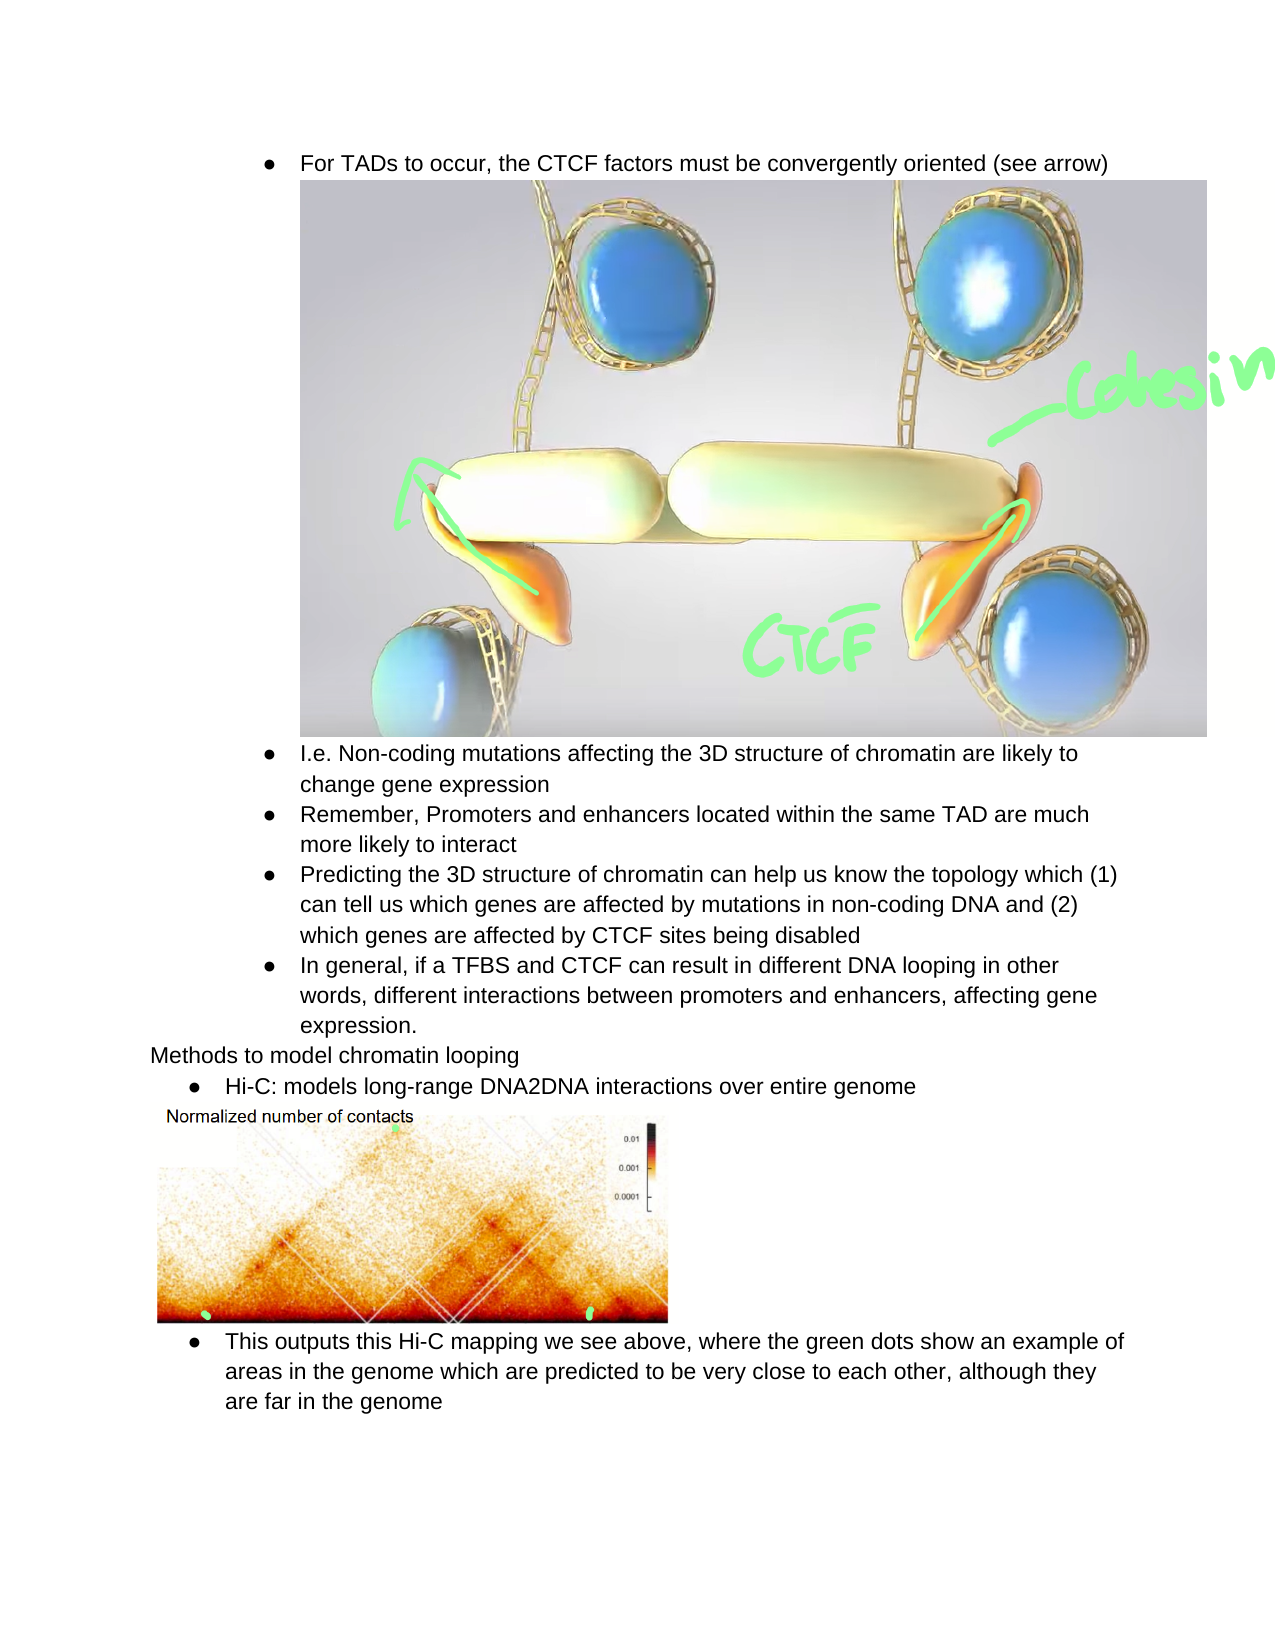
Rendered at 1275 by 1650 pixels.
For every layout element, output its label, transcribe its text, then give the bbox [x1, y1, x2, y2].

picture [300, 180, 1275, 737]
picture [150, 1102, 679, 1324]
list This outputs this Hi-C mapping we see above, where the green dots show an example of areas in the genome which are predicted to be very close to each other, although they are far in the genome [187, 1328, 1125, 1414]
list Remember, Promoters and enhancers located within the same TAD are much more likely to interact [262, 801, 1125, 857]
list In general, if a TFBS and CTCF can result in different DNA looping in other words, different interactions between promoters and enhancers, affecting gene expression. [262, 952, 1125, 1038]
list Hi-C: models long-range DNA2DNA interactions over entire genome [187, 1073, 1125, 1099]
list Predicting the 3D structure of chromatin can help us know the topology which (1) can tell us which genes are affected by mutations in non-coding DNA and (2) which genes are affected by CTCF sites being disabled [262, 861, 1125, 948]
list I.e. Non-coding mutations affecting the 3D structure of chromatin are likely to change gene expression [262, 740, 1125, 797]
text Methods to model chromatin looping [150, 1042, 1125, 1069]
